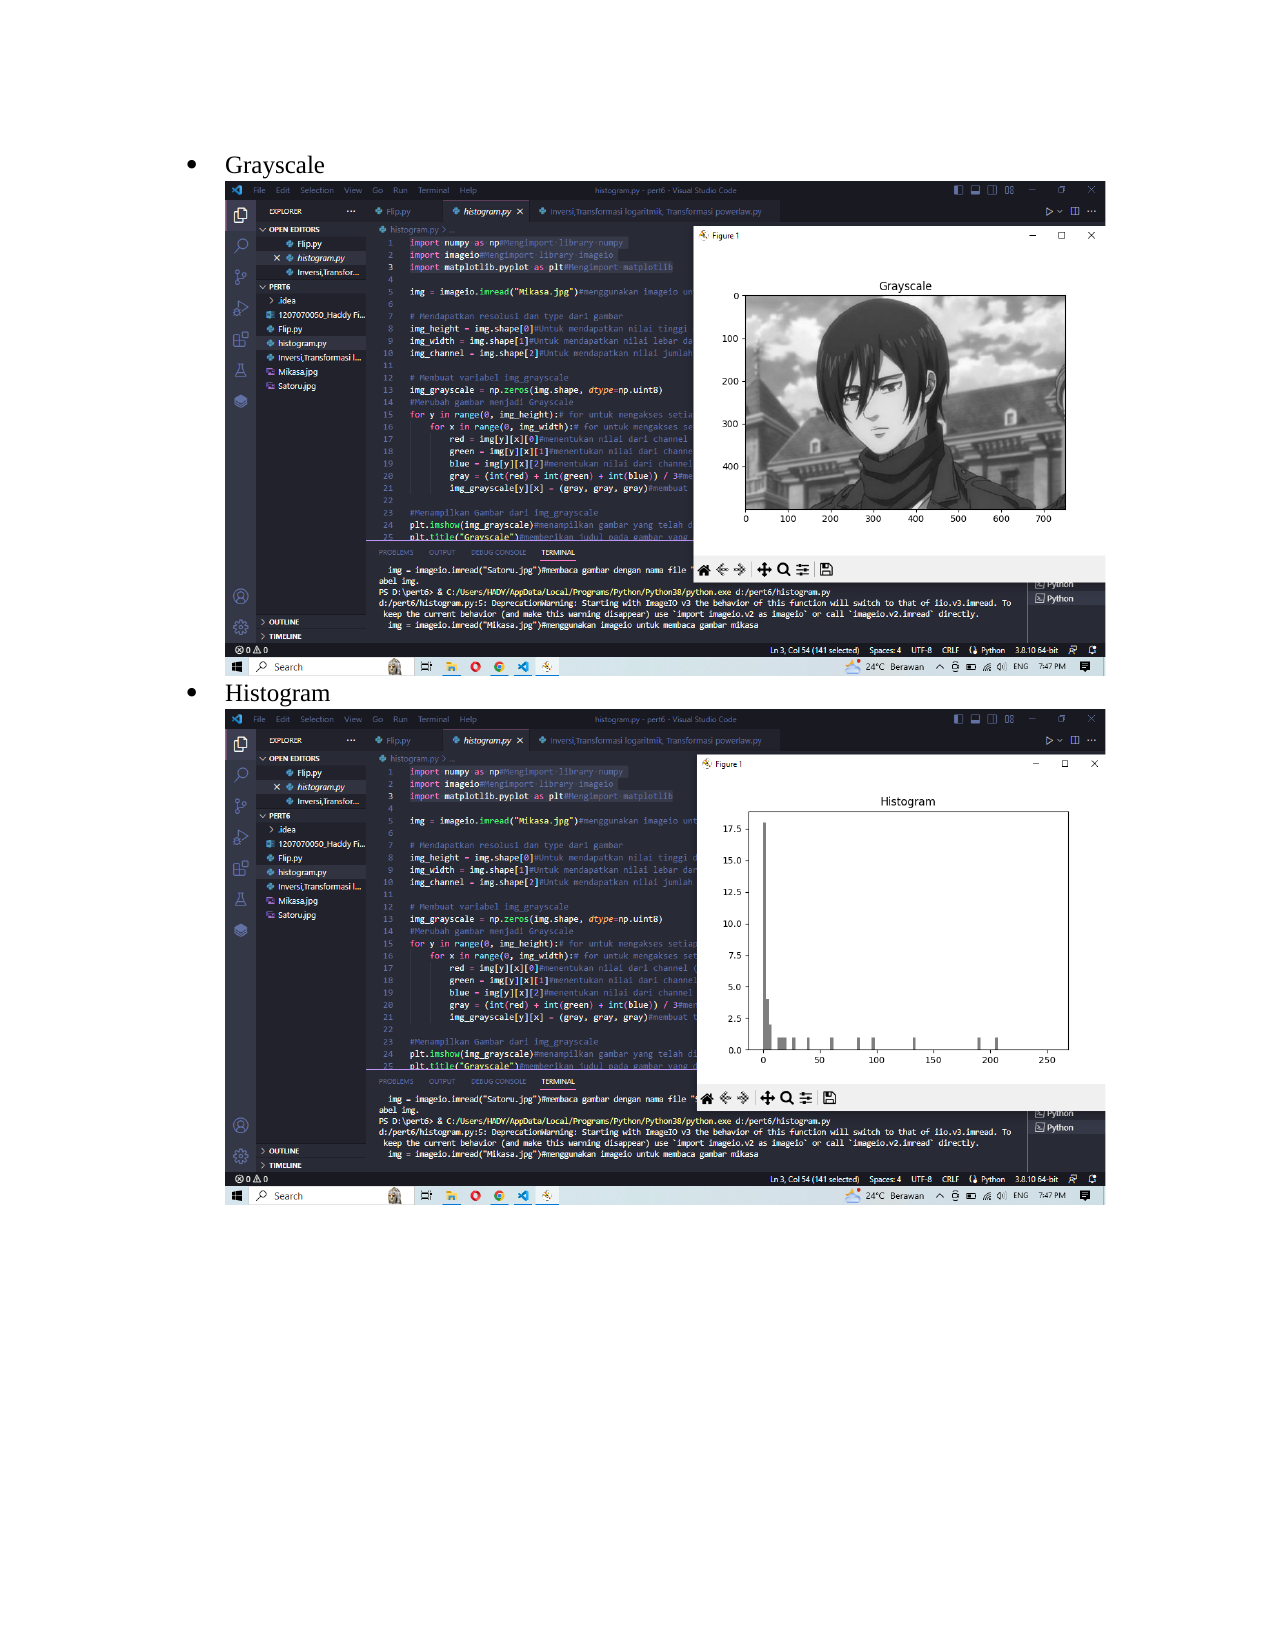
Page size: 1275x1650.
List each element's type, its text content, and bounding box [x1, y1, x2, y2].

list Grayscale [187, 150, 1125, 179]
picture [225, 709, 1106, 1205]
picture [225, 181, 1106, 676]
